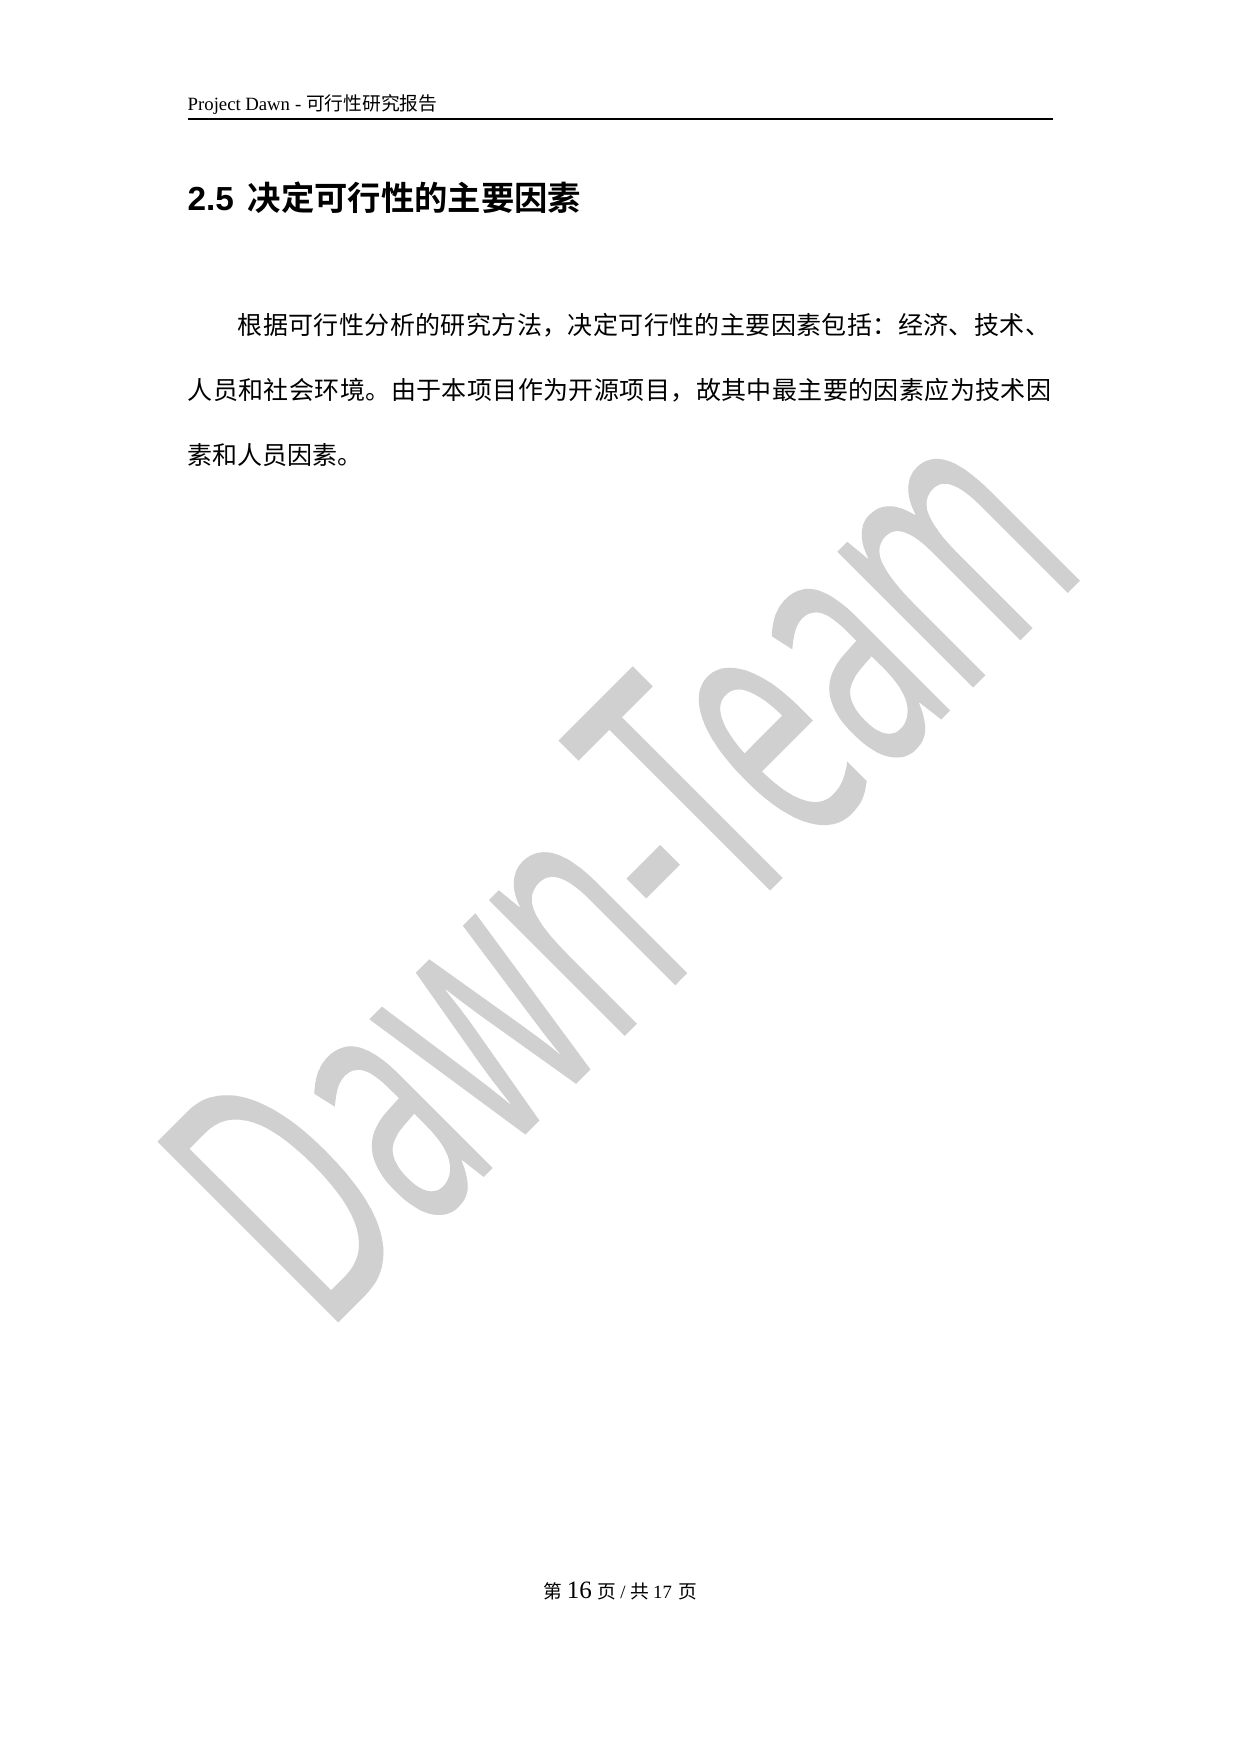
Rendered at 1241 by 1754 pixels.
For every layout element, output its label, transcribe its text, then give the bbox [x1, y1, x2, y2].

text 根据可行性分析的研究方法，决定可行性的主要因素包括：经济、技术、人员和社会环境。由于本项目作为开源项目，故其中最主要的因素应为技术因素和人员因素。 [187, 291, 1053, 486]
subtitle 决定可行性的主要因素 [187, 164, 1053, 229]
